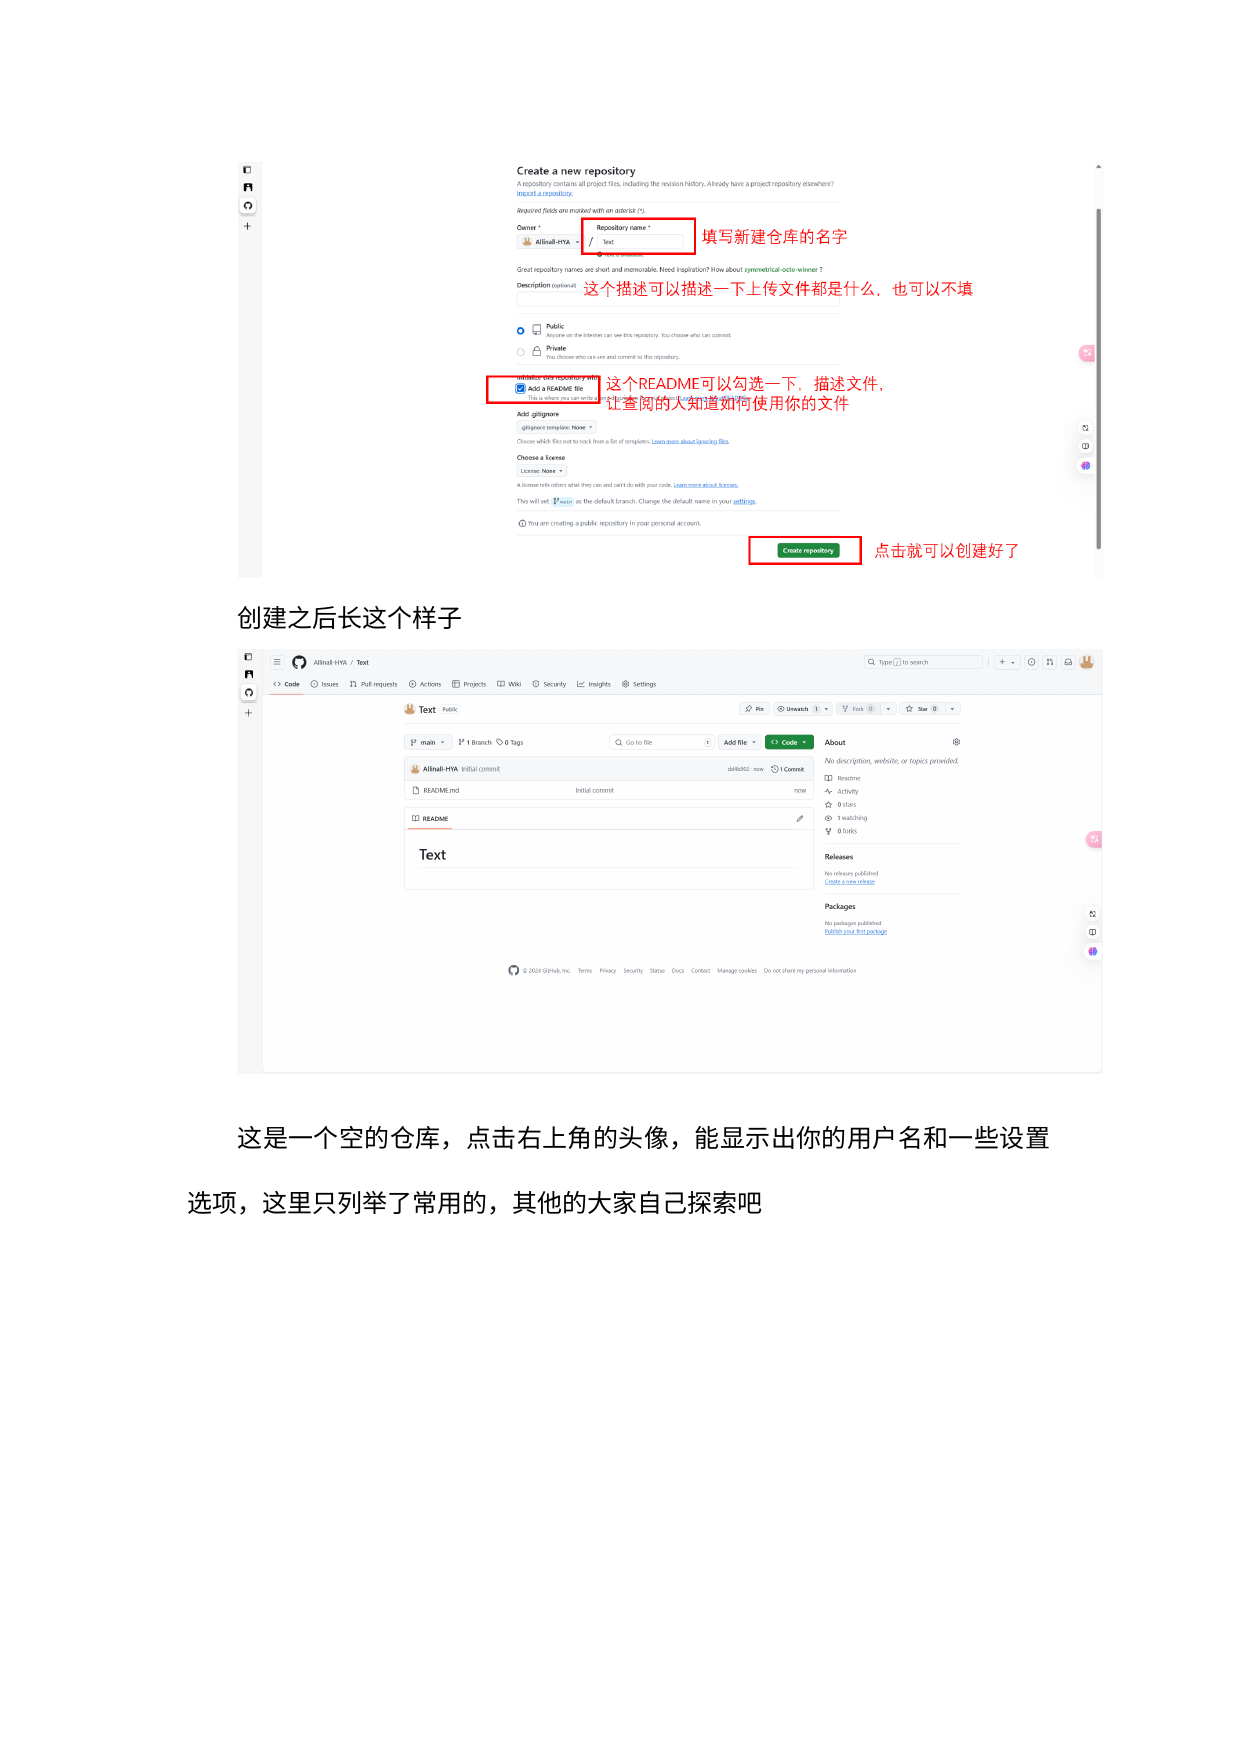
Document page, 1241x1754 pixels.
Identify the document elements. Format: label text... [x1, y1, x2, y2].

text 这是一个空的仓库，点击右上角的头像，能显示出你的用户名和一些设置选项，这里只列举了常用的，其他的大家自己探索吧 [187, 1104, 1053, 1234]
picture [237, 162, 1103, 578]
text 创建之后长这个样子 [187, 584, 1053, 649]
picture [237, 649, 1103, 1074]
